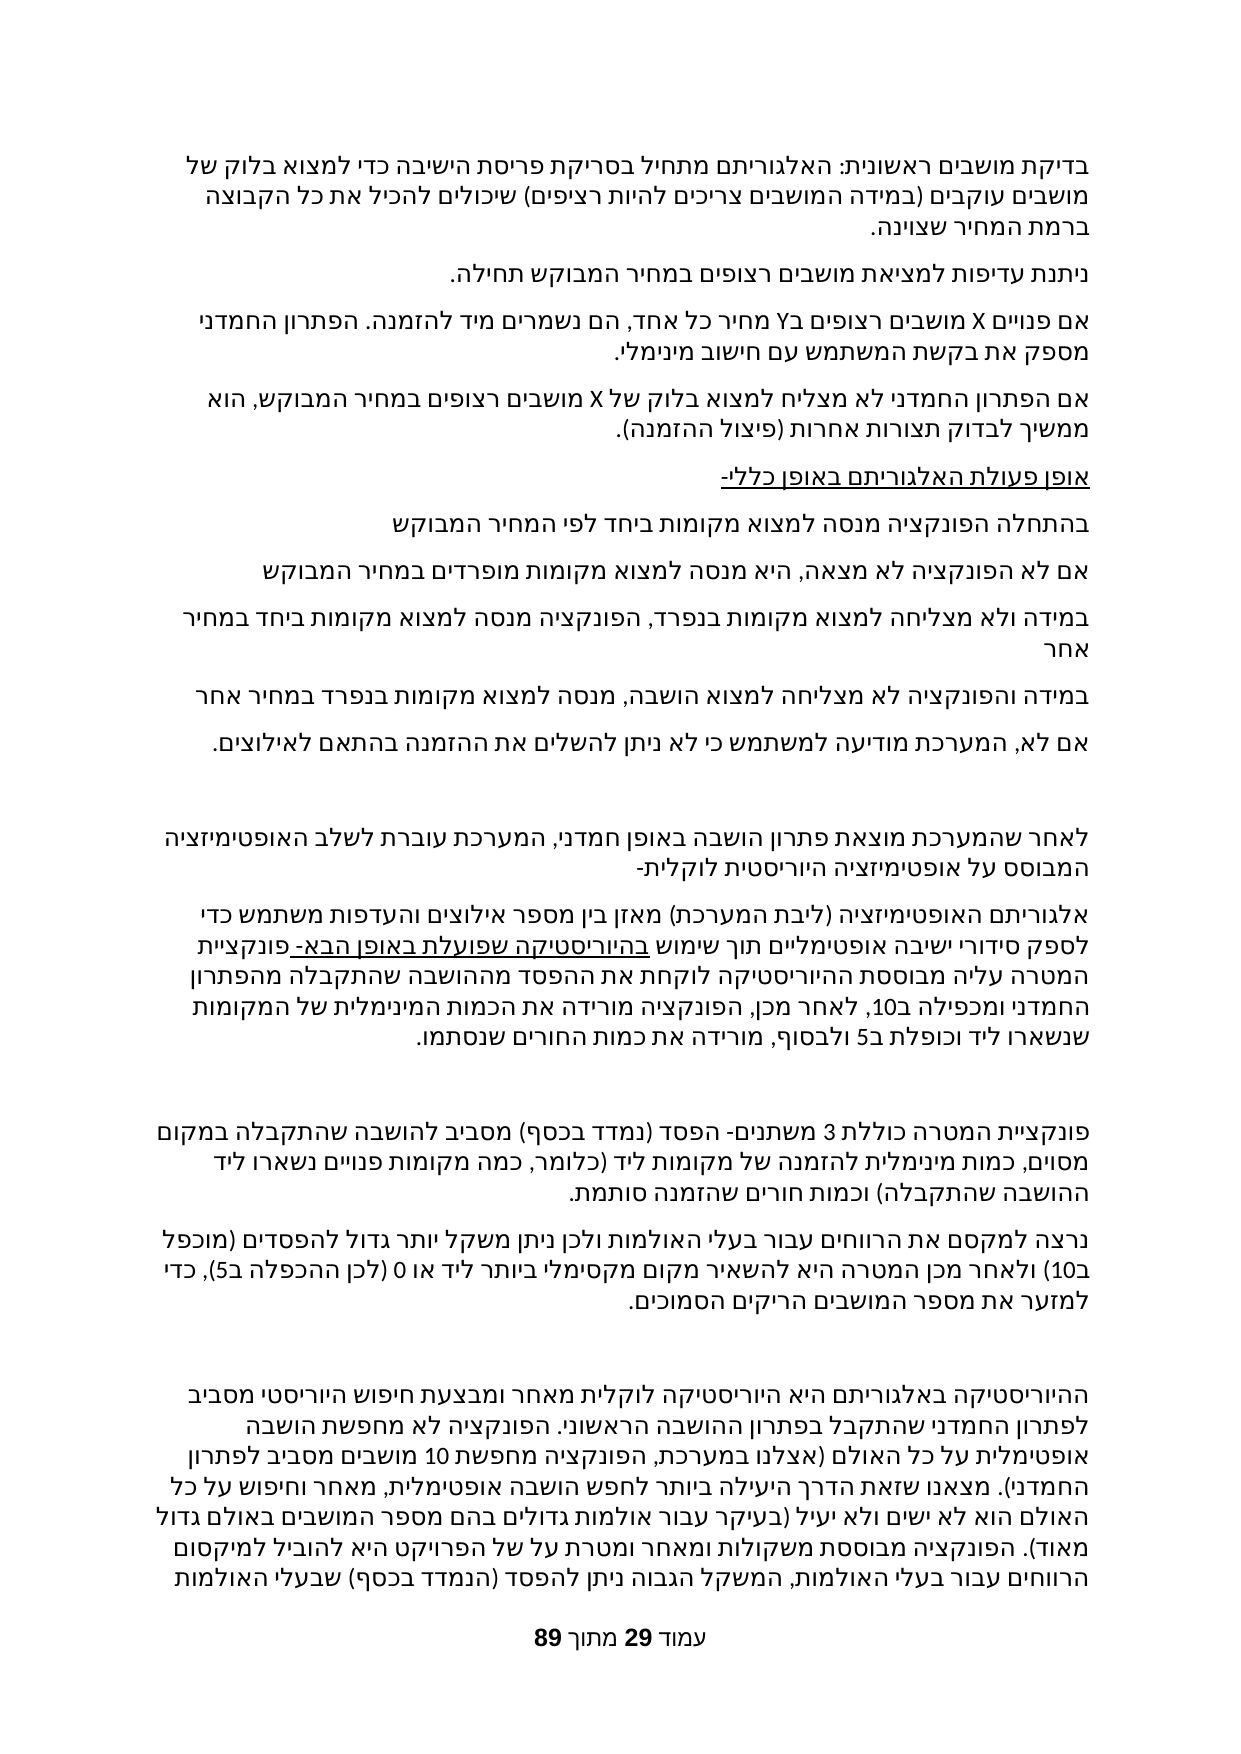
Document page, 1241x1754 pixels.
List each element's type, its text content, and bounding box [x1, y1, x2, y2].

text אם פנויים X מושבים רצופים בY מחיר כל אחד, הם נשמרים מיד להזמנה. הפתרון החמדני מספק את בקשת המשתמש עם חישוב מינימלי. [150, 305, 1090, 366]
text נרצה למקסם את הרווחים עבור בעלי האולמות ולכן ניתן משקל יותר גדול להפסדים (מוכפל ב10) ולאחר מכן המטרה היא להשאיר מקום מקסימלי ביותר ליד או 0 (לכן ההכפלה ב5), כדי למזער את מספר המושבים הריקים הסמוכים. [150, 1224, 1090, 1316]
text במידה והפונקציה לא מצליחה למצוא הושבה, מנסה למצוא מקומות בנפרד במחיר אחר [150, 680, 1090, 711]
text במידה ולא מצליחה למצוא מקומות בנפרד, הפונקציה מנסה למצוא מקומות ביחד במחיר אחר [150, 602, 1090, 663]
text בדיקת מושבים ראשונית: האלגוריתם מתחיל בסריקת פריסת הישיבה כדי למצוא בלוק של מושבים עוקבים (במידה המושבים צריכים להיות רציפים) שיכולים להכיל את כל הקבוצה ברמת המחיר שצוינה. [150, 150, 1090, 242]
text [150, 1379, 1090, 1593]
text ניתנת עדיפות למציאת מושבים רצופים במחיר המבוקש תחילה. [150, 258, 1090, 289]
text אם לא הפונקציה לא מצאה, היא מנסה למצוא מקומות מופרדים במחיר המבוקש [150, 555, 1090, 586]
text אם לא, המערכת מודיעה למשתמש כי לא ניתן להשלים את ההזמנה בהתאם לאילוצים. [150, 727, 1090, 758]
text לאחר שהמערכת מוצאת פתרון הושבה באופן חמדני, המערכת עוברת לשלב האופטימיזציה המבוסס על אופטימיזציה היוריסטית לוקלית- [150, 822, 1090, 883]
text אלגוריתם האופטימיזציה (ליבת המערכת) מאזן בין מספר אילוצים והעדפות משתמש כדי לספק סידורי ישיבה אופטימליים תוך שימוש בהיוריסטיקה שפועלת באופן הבא- פונקציית המטרה עליה מבוססת ההיוריסטיקה לוקחת את ההפסד מההושבה שהתקבלה מהפתרון החמדני ומכפילה ב10, לאחר מכן, הפונקציה מורידה את הכמות המינימלית של המקומות שנשארו ליד וכופלת ב5 ולבסוף, מורידה את כמות החורים שנסתמו. [150, 899, 1090, 1052]
text פונקציית המטרה כוללת 3 משתנים- הפסד (נמדד בכסף) מסביב להושבה שהתקבלה במקום מסוים, כמות מינימלית להזמנה של מקומות ליד (כלומר, כמה מקומות פנויים נשארו ליד ההושבה שהתקבלה) וכמות חורים שהזמנה סותמת. [150, 1116, 1090, 1207]
text אם הפתרון החמדני לא מצליח למצוא בלוק של X מושבים רצופים במחיר המבוקש, הוא ממשיך לבדוק תצורות אחרות (פיצול ההזמנה). [150, 383, 1090, 444]
text בהתחלה הפונקציה מנסה למצוא מקומות ביחד לפי המחיר המבוקש [150, 508, 1090, 538]
text אופן פעולת האלגוריתם באופן כללי- [150, 461, 1090, 491]
